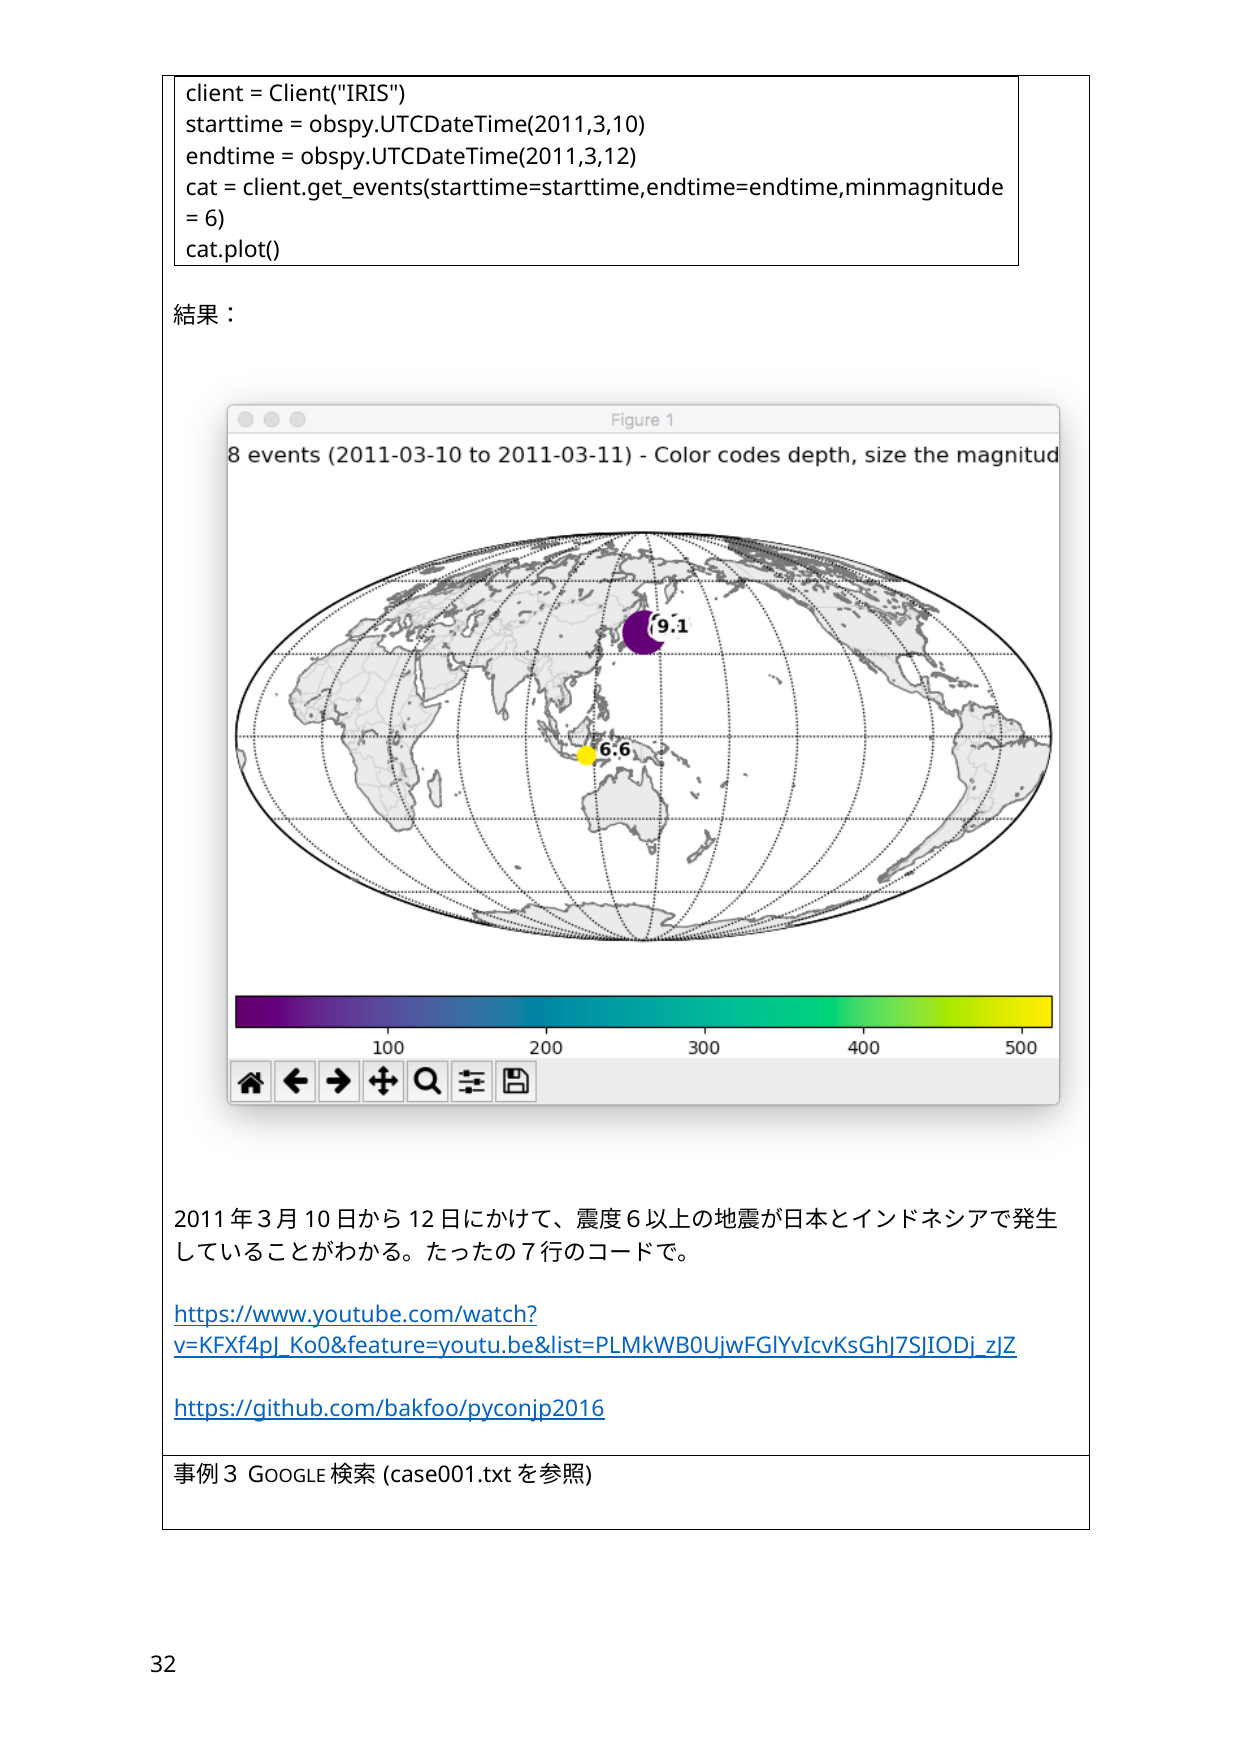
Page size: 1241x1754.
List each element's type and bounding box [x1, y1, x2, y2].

table_cell [163, 76, 1089, 1454]
picture [173, 361, 1090, 1170]
table_cell [163, 1456, 1089, 1528]
